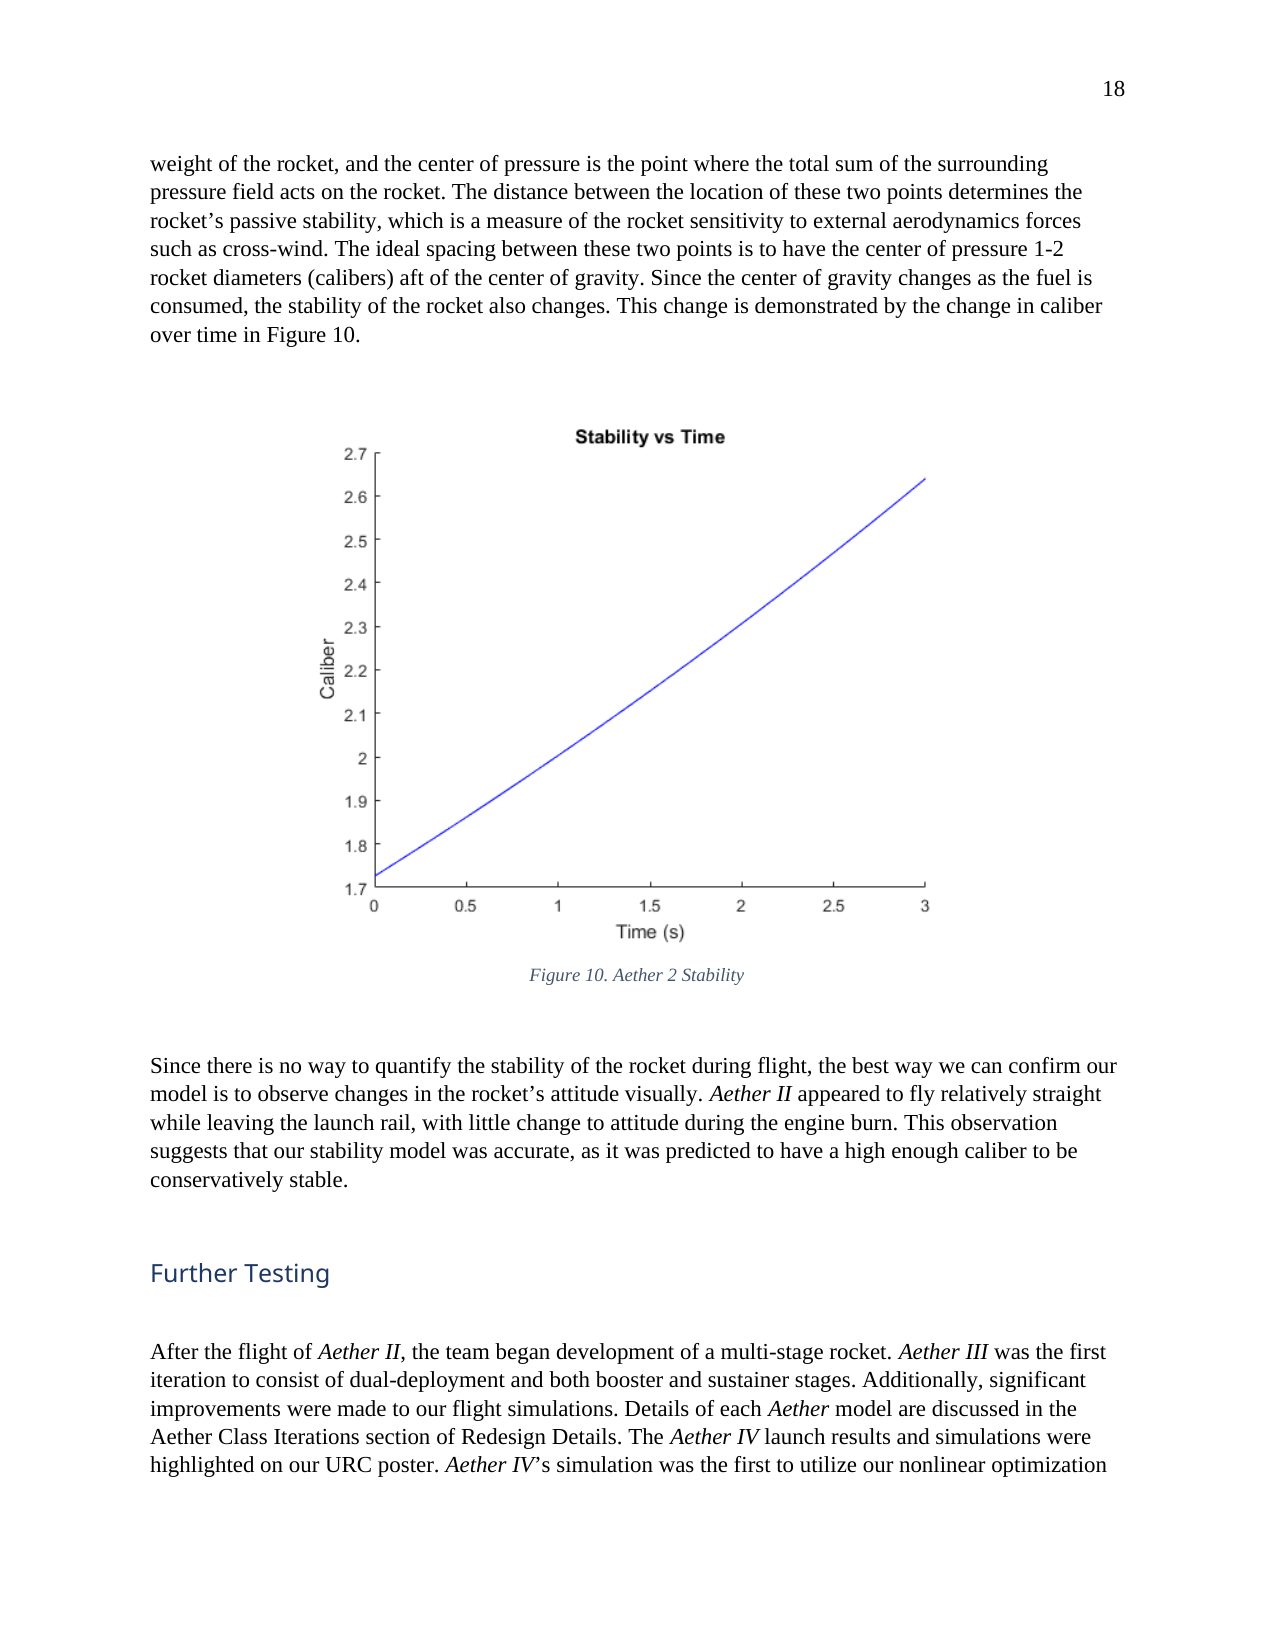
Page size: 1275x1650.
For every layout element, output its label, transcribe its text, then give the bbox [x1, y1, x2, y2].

text Since there is no way to quantify the stability of the rocket during flight, the best way we can confirm our model is to observe changes in the rocket’s attitude visually. Aether II appeared to fly relatively straight while leaving the launch rail, with little change to attitude during the engine burn. This observation suggests that our stability model was accurate, as it was predicted to have a high enough caliber to be conservatively stable. [150, 1052, 1125, 1192]
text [150, 150, 1125, 347]
subtitle Further Testing [150, 1256, 1125, 1290]
picture [282, 413, 993, 946]
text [150, 1338, 1125, 1478]
